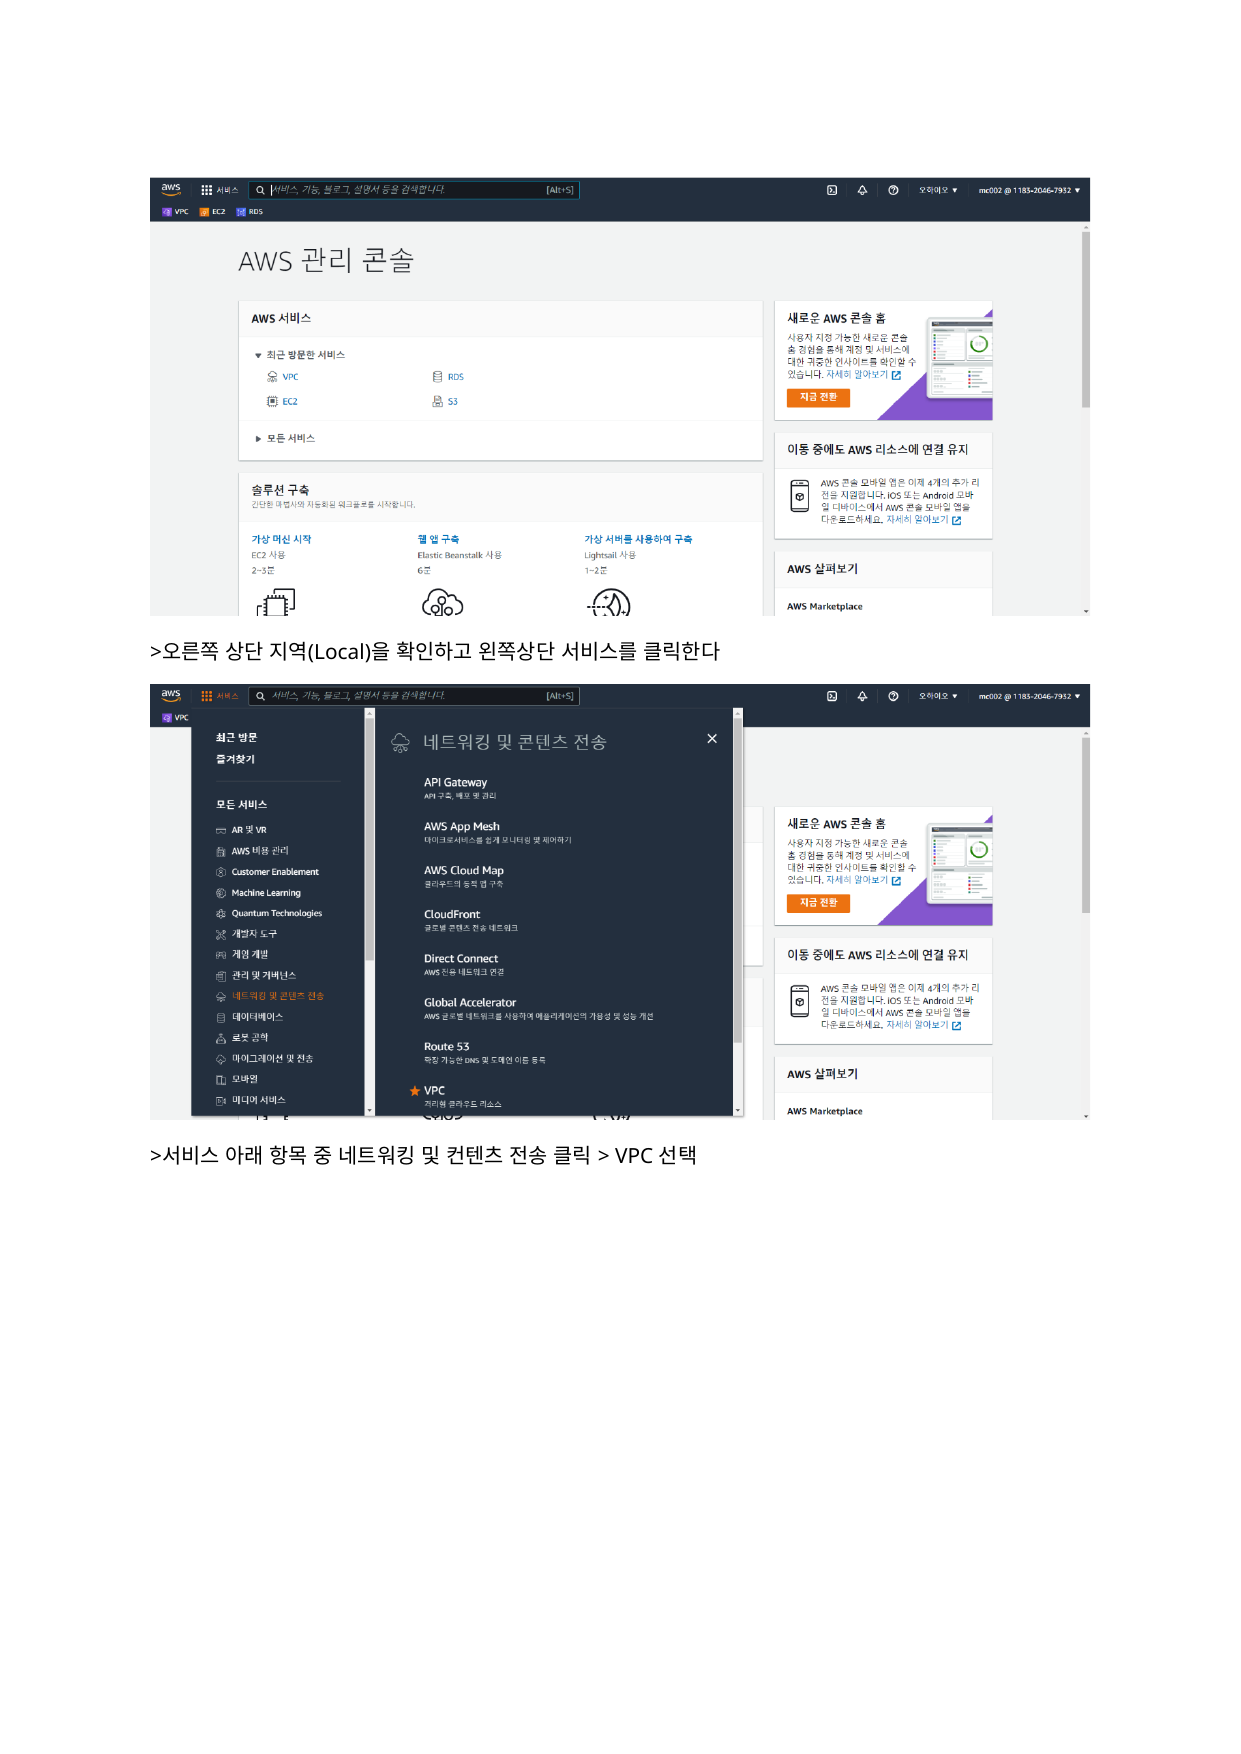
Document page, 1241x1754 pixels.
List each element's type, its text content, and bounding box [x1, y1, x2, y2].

picture [150, 177, 1091, 616]
text >오른쪽 상단 지역(Local)을 확인하고 왼쪽상단 서비스를 클릭한다 [150, 635, 1090, 665]
text >서비스 아래 항목 중 네트워킹 및 컨텐츠 전송 클릭 > VPC 선택 [150, 1139, 1090, 1169]
picture [150, 684, 1091, 1120]
